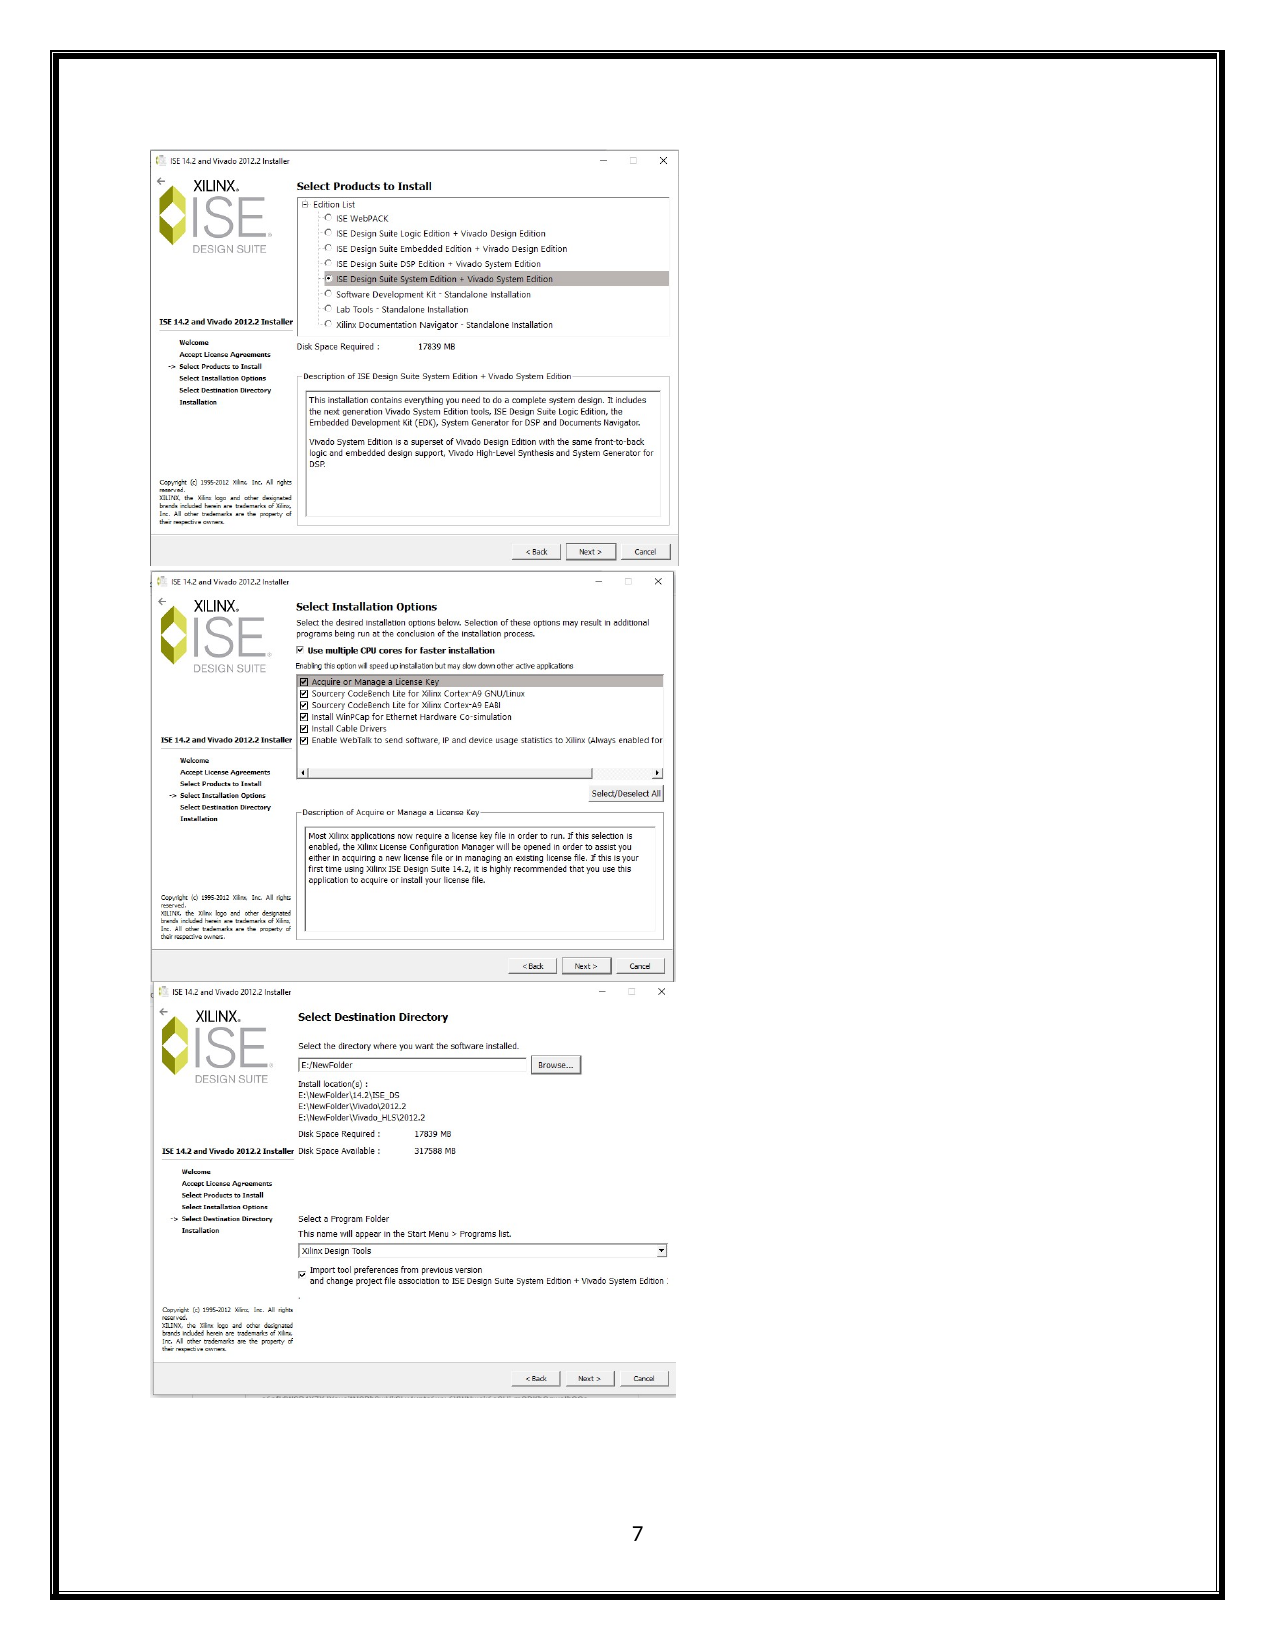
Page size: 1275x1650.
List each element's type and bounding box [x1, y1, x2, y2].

picture [150, 570, 676, 1398]
picture [150, 149, 679, 566]
